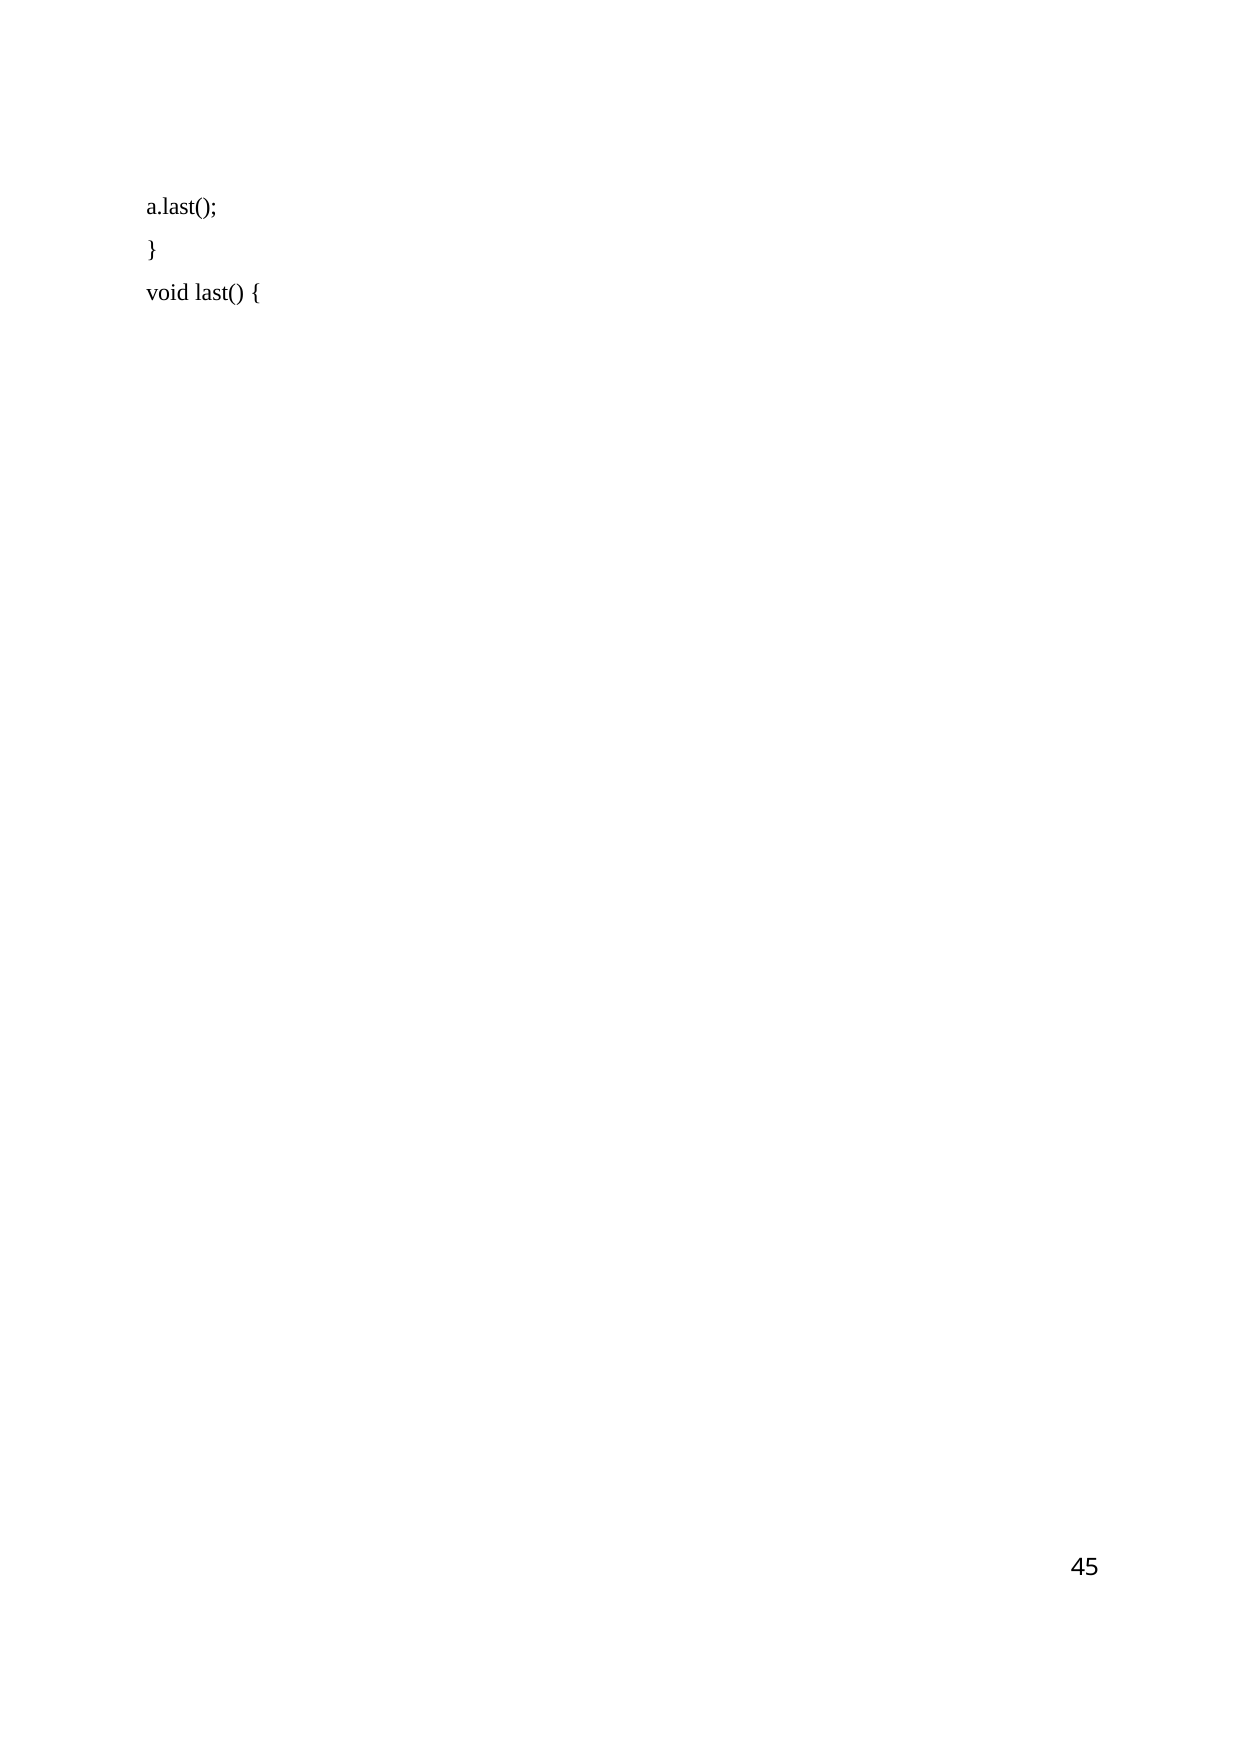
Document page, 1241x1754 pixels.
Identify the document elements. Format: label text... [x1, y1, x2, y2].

text void last() { [146, 278, 1096, 306]
text } [146, 235, 1096, 263]
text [146, 192, 687, 219]
